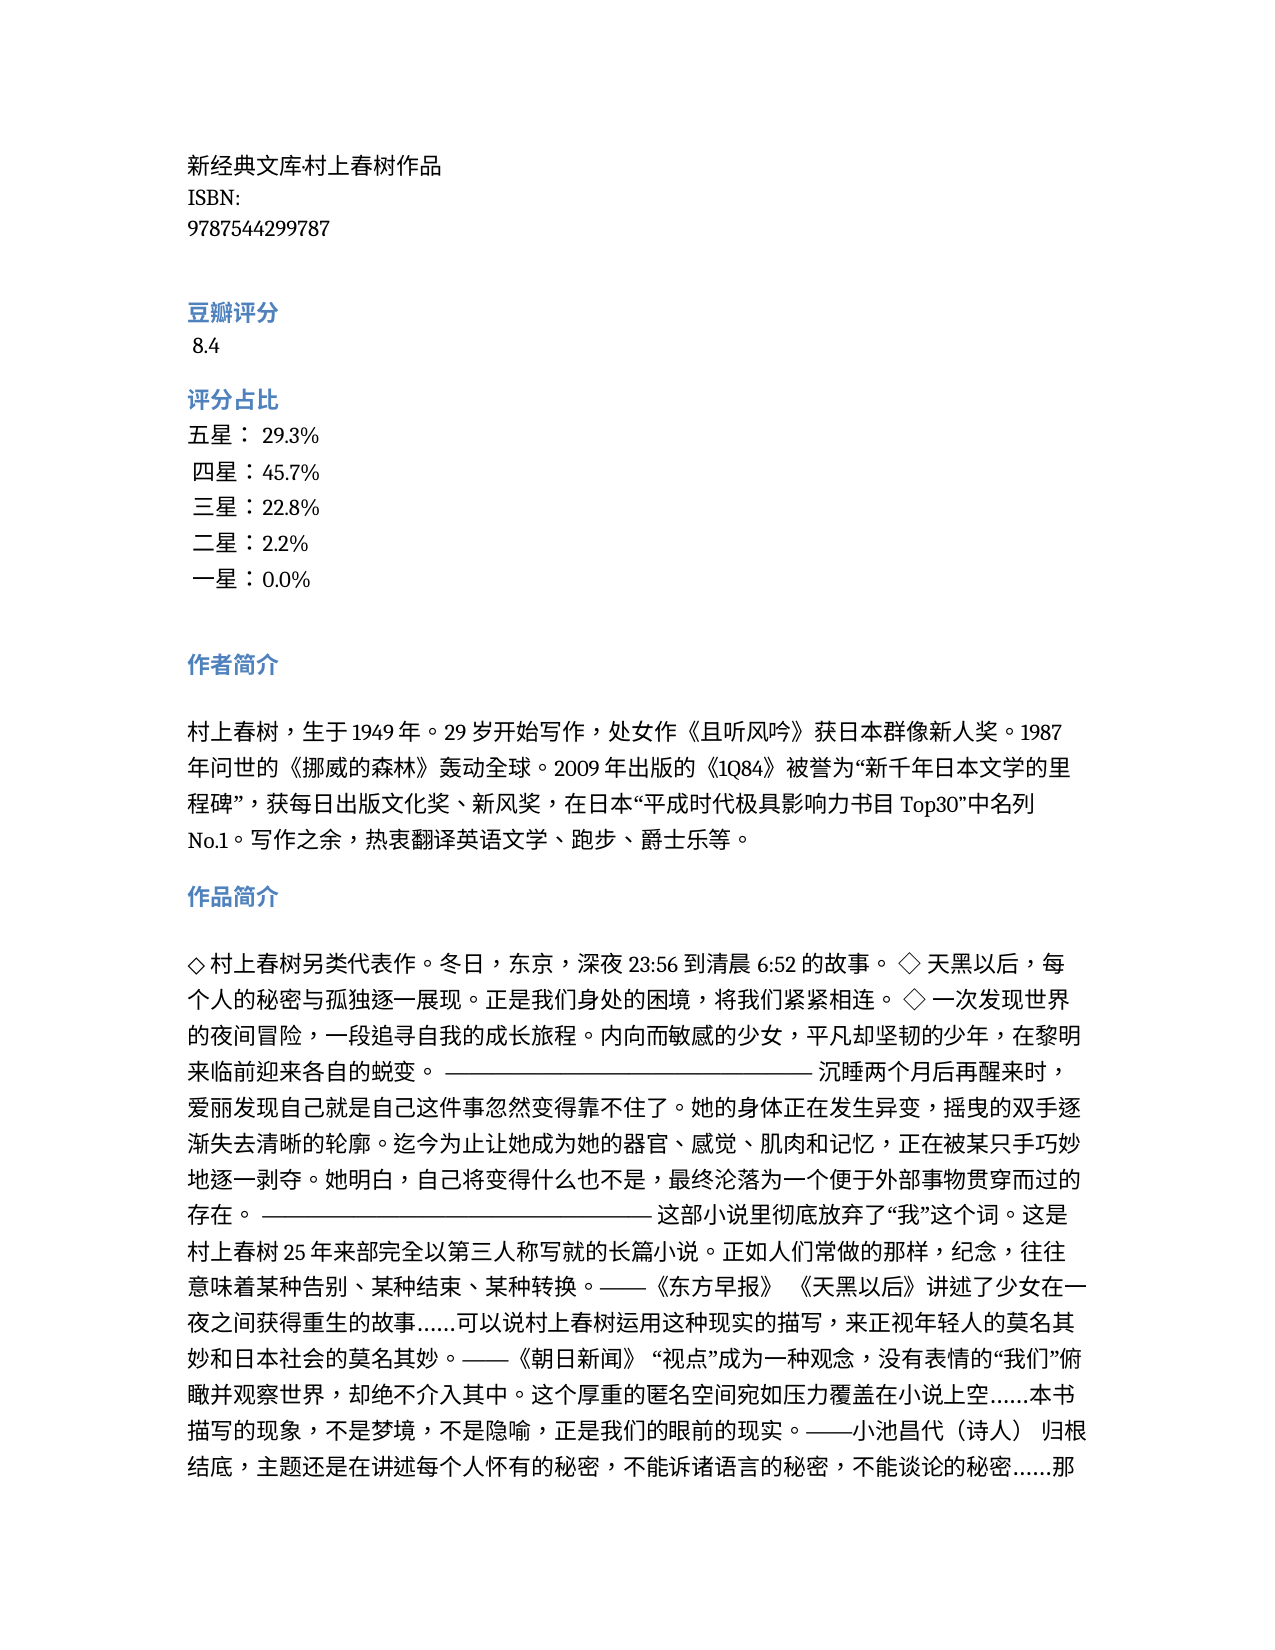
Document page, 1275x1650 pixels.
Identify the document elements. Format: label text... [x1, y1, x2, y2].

text 五星： 29.3% 四星： 45.7% 三星： 22.8% 二星： 2.2% 一星： 0.0% [187, 419, 1087, 625]
text 8.4 [187, 332, 1087, 359]
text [187, 917, 1087, 1482]
subtitle 豆瓣评分 [187, 297, 1087, 328]
subtitle 作品简介 [187, 881, 1087, 912]
text 村上春树，生于1949年。29岁开始写作，处女作《且听风吟》获日本群像新人奖。1987年问世的《挪威的森林》轰动全球。2009年出版的《1Q84》被誉为“新千年日本文学的里程碑”，获每日出版文化奖、新风奖，在日本“平成时代极具影响力书目Top30”中名列No.1。写作之余，热衷翻译英语文学、跑步、爵士乐等。 [187, 685, 1087, 855]
subtitle 作者简介 [187, 649, 1087, 681]
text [187, 150, 1087, 272]
subtitle 评分占比 [187, 383, 1087, 415]
